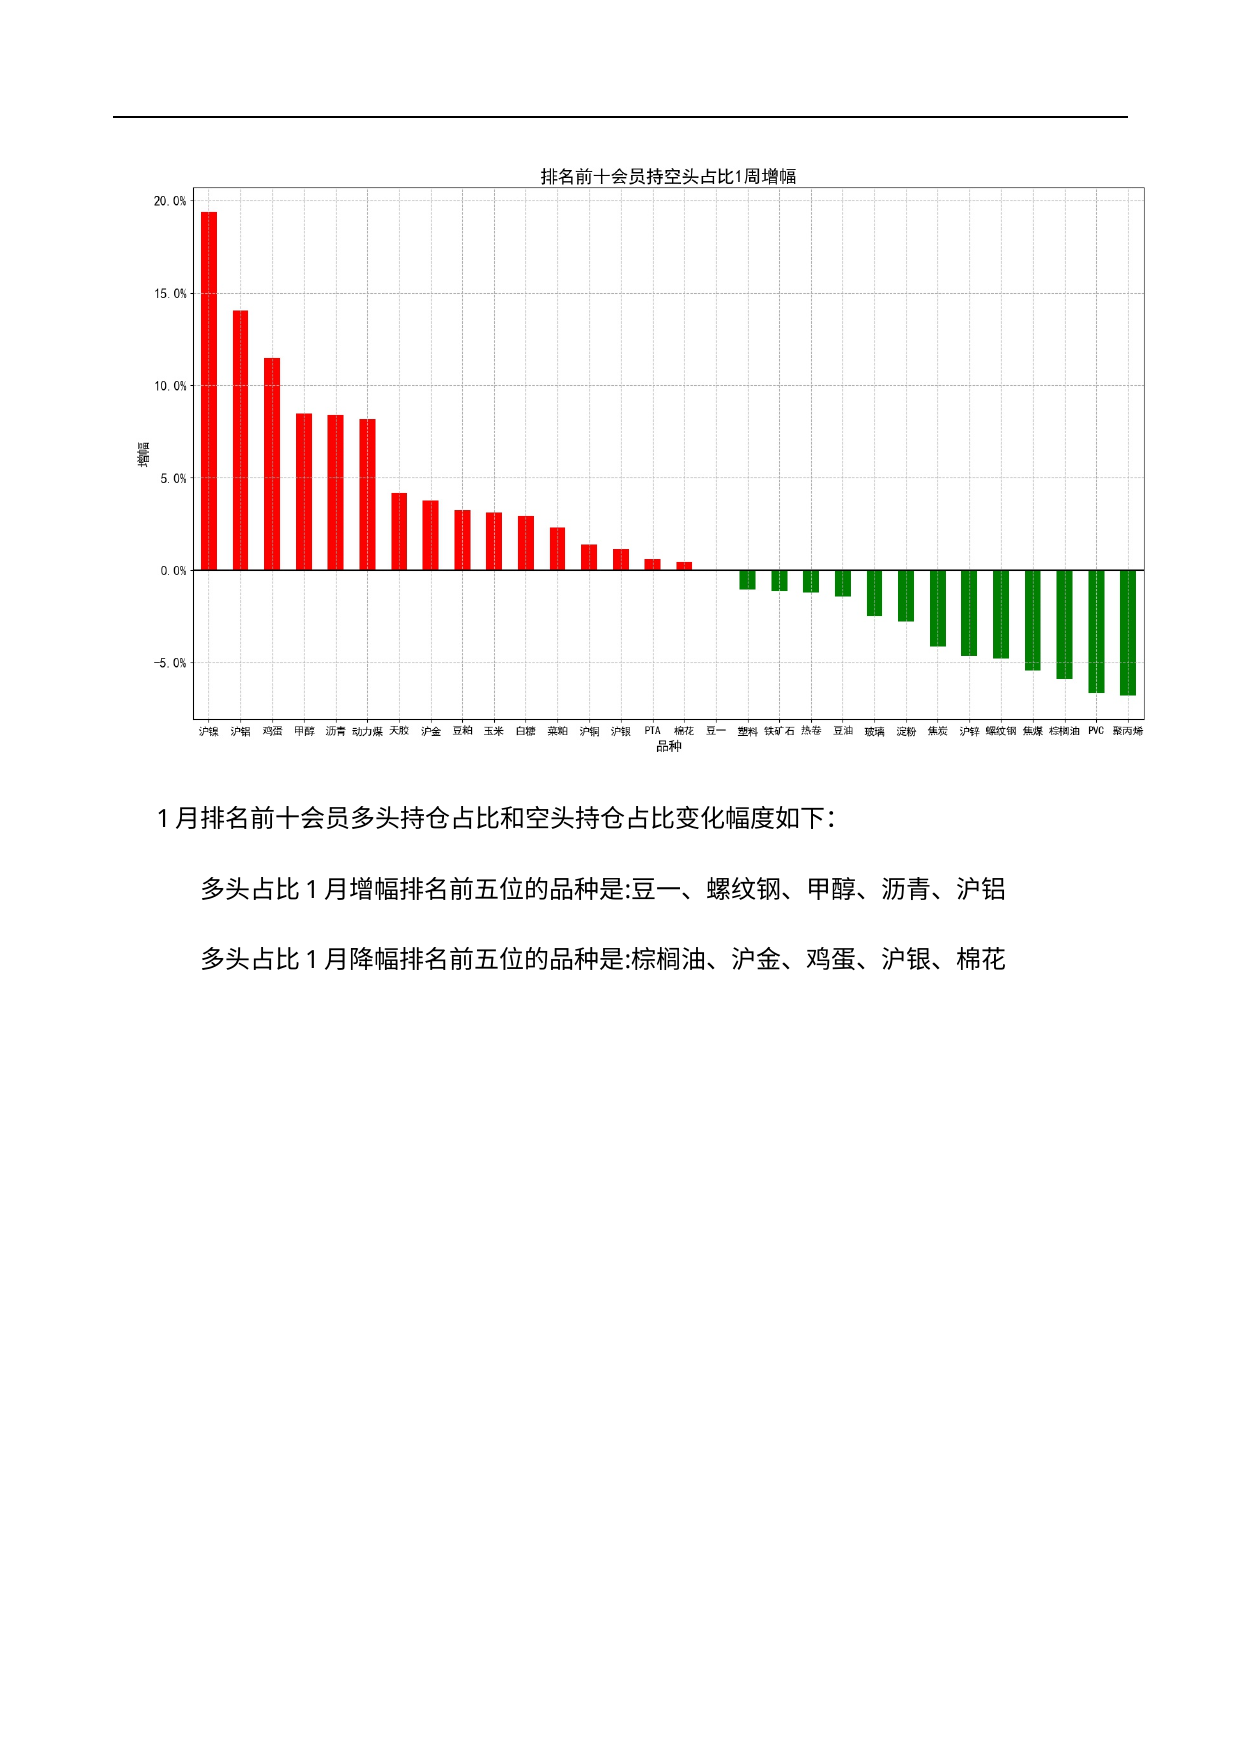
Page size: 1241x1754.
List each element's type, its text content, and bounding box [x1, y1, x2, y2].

text 多头占比1月增幅排名前五位的品种是:豆一、螺纹钢、甲醇、沥青、沪铝 [156, 855, 1128, 920]
text 1月排名前十会员多头持仓占比和空头持仓占比变化幅度如下： [112, 784, 1128, 849]
text 多头占比1月降幅排名前五位的品种是:棕榈油、沪金、鸡蛋、沪银、棉花 [156, 925, 1128, 990]
picture [131, 162, 1152, 758]
